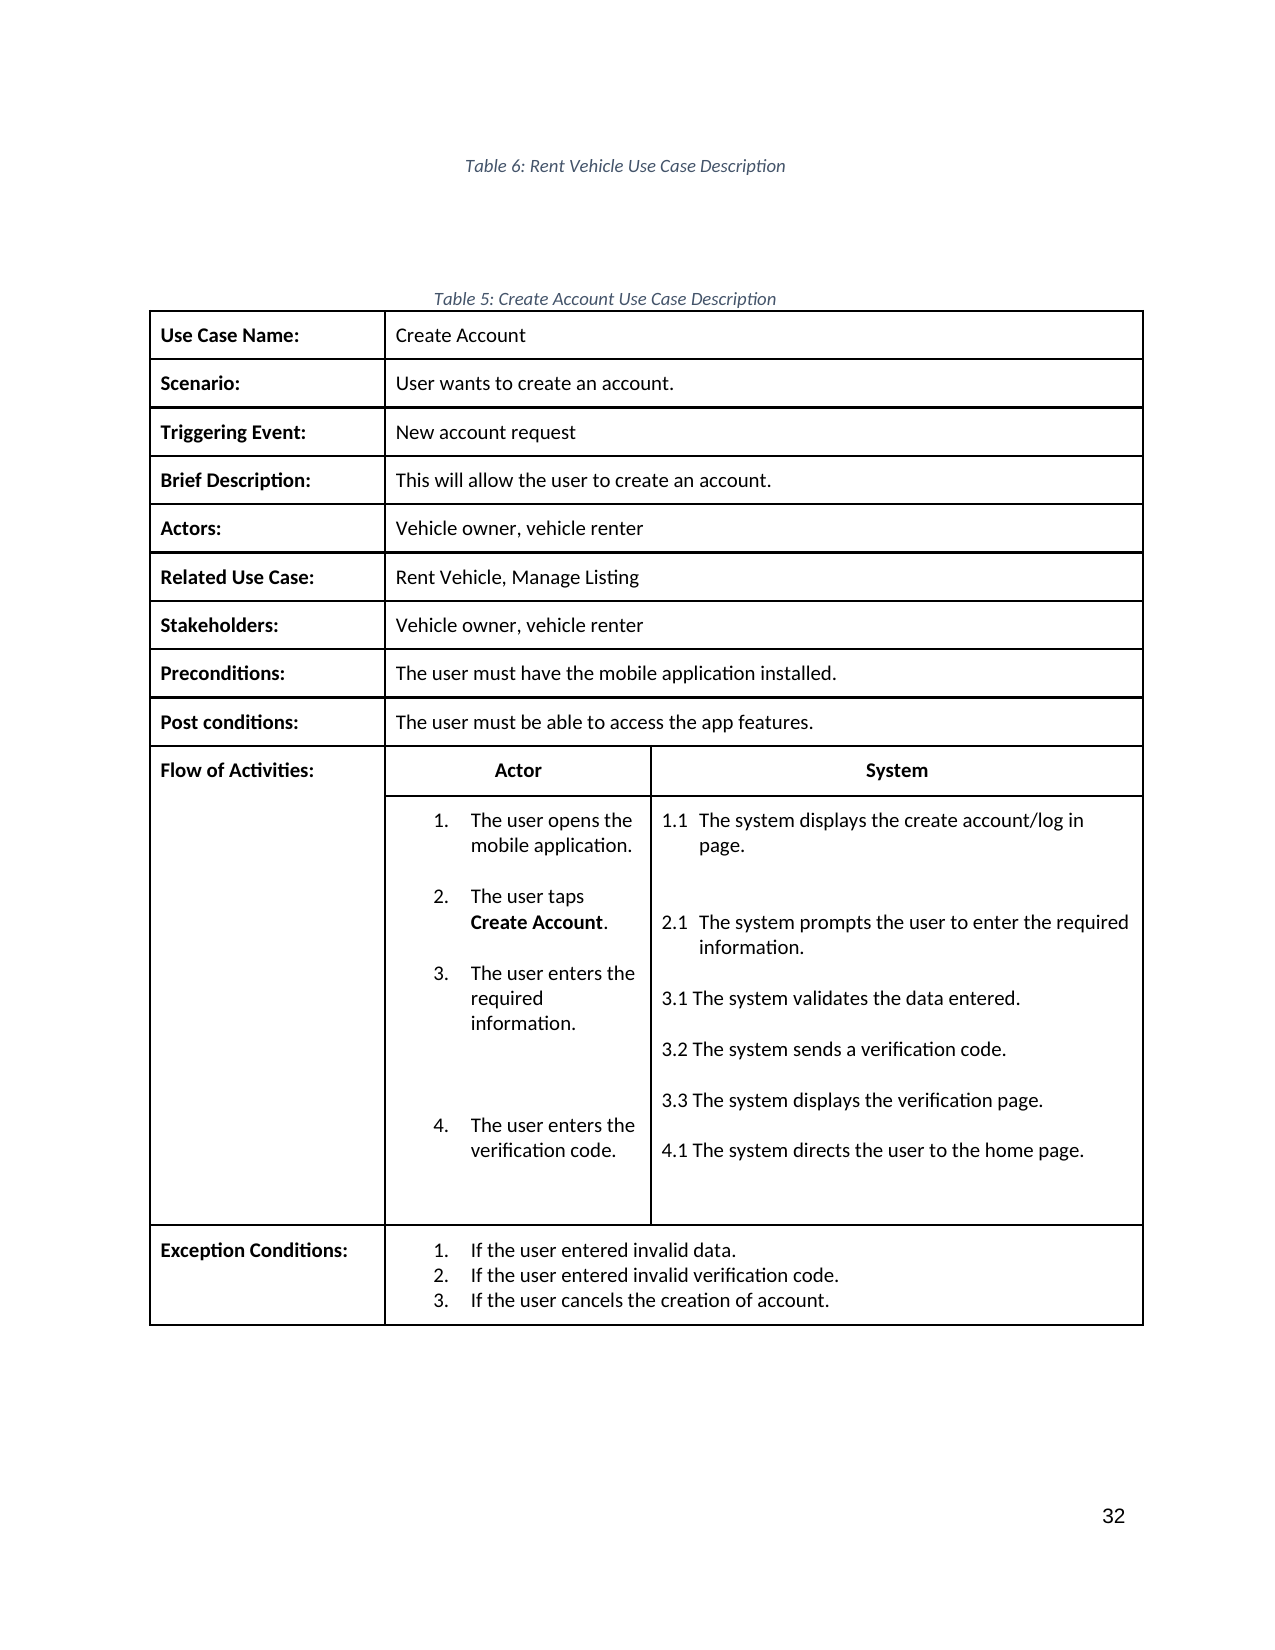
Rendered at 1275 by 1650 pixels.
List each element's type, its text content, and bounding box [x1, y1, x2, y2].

table_cell This will allow the user to create an account. [386, 457, 1142, 503]
table_cell The user must be able to access the app features. [386, 699, 1142, 745]
table_cell Stakeholders: [151, 602, 384, 648]
table_cell Actors: [151, 505, 384, 551]
table_header Use Case Name: [151, 312, 384, 358]
table_cell Scenario: [151, 360, 384, 406]
table_cell Triggering Event: [151, 409, 384, 455]
table_header Create Account [386, 312, 1142, 358]
table_cell User wants to create an account. [386, 360, 1142, 406]
table_cell Rent Vehicle, Manage Listing [386, 554, 1142, 600]
table_cell Actor [386, 747, 650, 795]
table_cell Vehicle owner, vehicle renter [386, 505, 1142, 551]
text Table 5: Create Account Use Case Description [434, 287, 778, 310]
table_cell Related Use Case: [151, 554, 384, 600]
table_cell The user must have the mobile application installed. [386, 650, 1142, 696]
table_cell Exception Conditions: [151, 1226, 384, 1323]
table_cell Brief Description: [151, 457, 384, 503]
text Table 6: Rent Vehicle Use Case Description [465, 154, 788, 177]
table_cell Preconditions: [151, 650, 384, 696]
table_cell If the user entered invalid data. If the user entered invalid verification code. If the user cancels the creation of account. [386, 1226, 1142, 1323]
table_cell Post conditions: [151, 699, 384, 745]
table_cell System [652, 747, 1142, 795]
table_cell Flow of Activities: [151, 747, 384, 1224]
table_cell New account request [386, 409, 1142, 455]
table_cell Vehicle owner, vehicle renter [386, 602, 1142, 648]
table_cell The user opens the mobile application. The user taps Create Account. The user enters the required information. The user enters the verification code. [386, 797, 650, 1224]
table_cell The system displays the create account/log in page. The system prompts the user to enter the required information. 3.1 The system validates the data entered. 3.2 The system sends a verification code. 3.3 The system displays the verification page. 4.1 The system directs the user to the home page. [652, 797, 1142, 1224]
